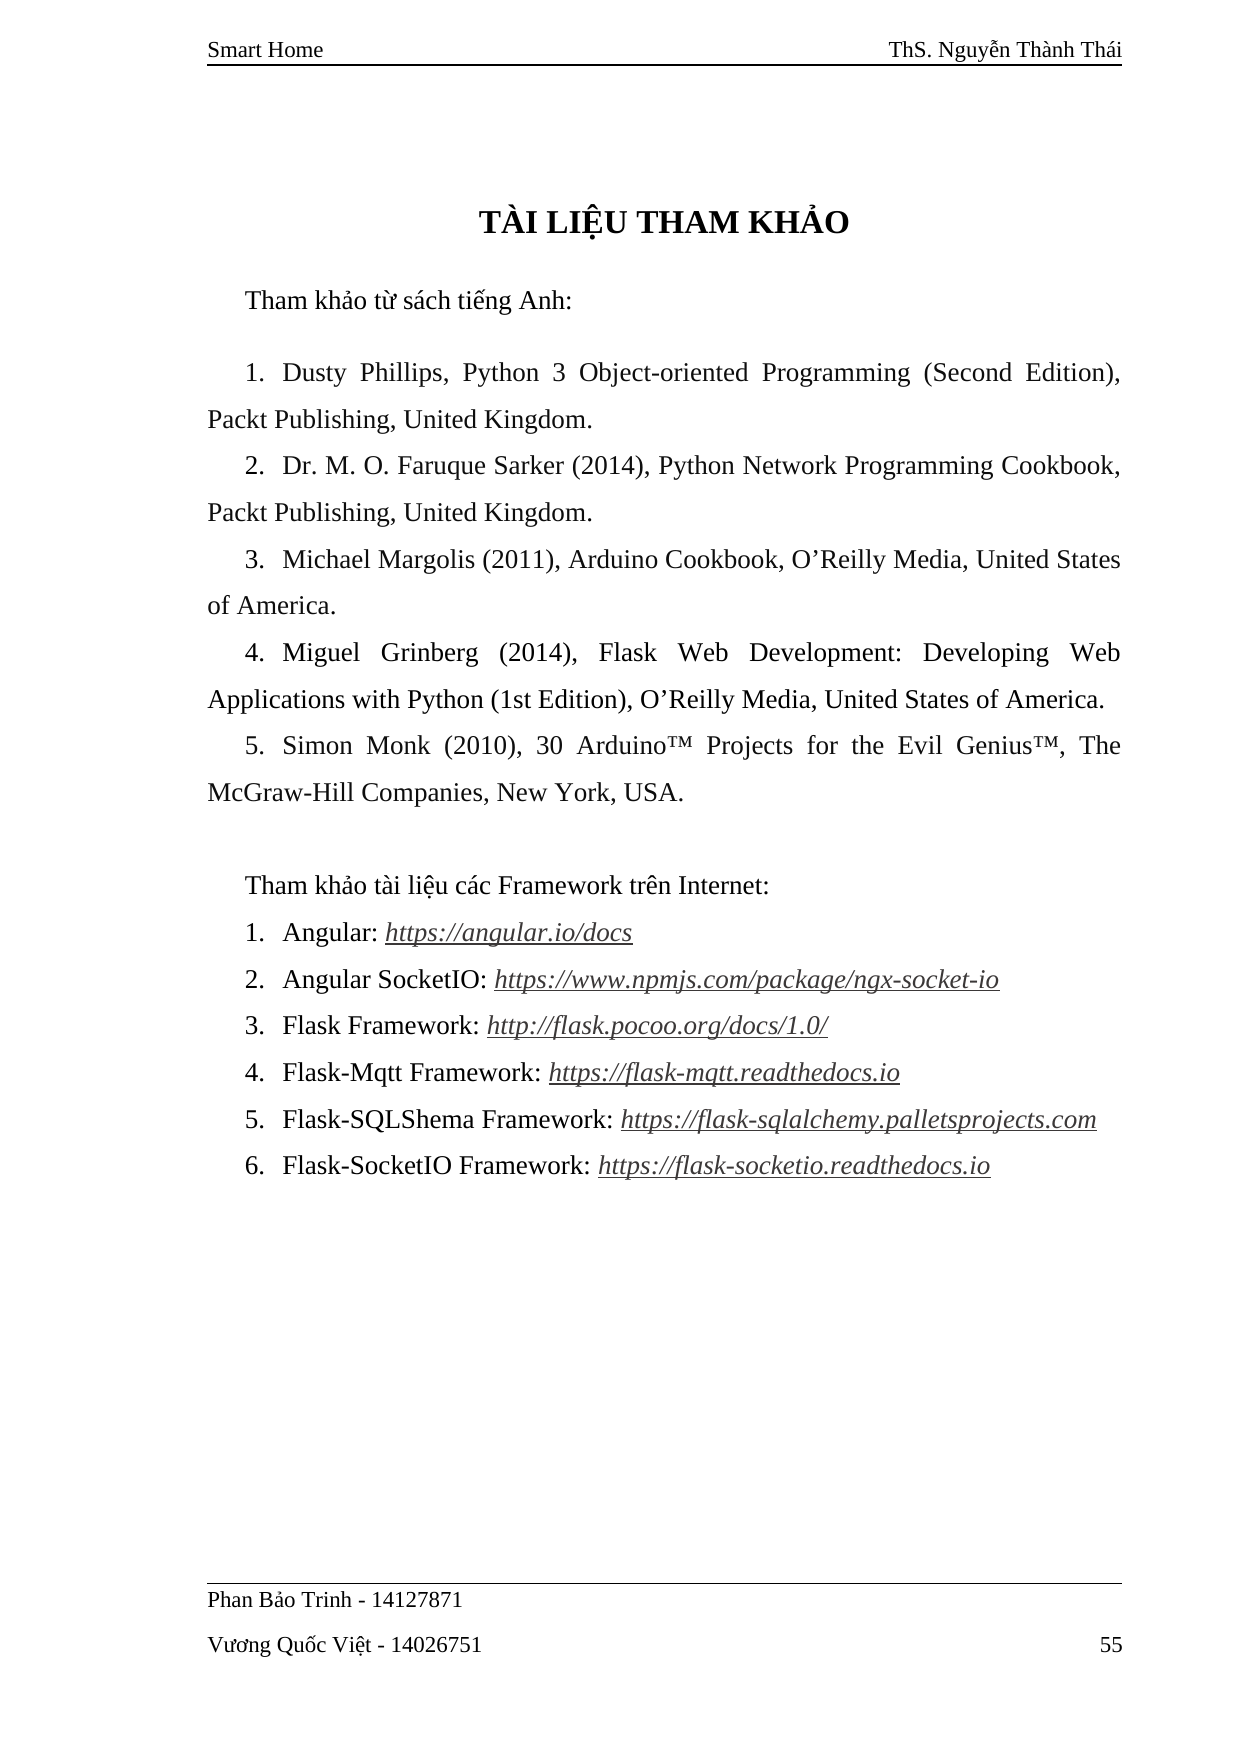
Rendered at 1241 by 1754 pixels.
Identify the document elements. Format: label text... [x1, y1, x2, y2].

list Angular: https://angular.io/docs [244, 916, 1122, 947]
text Tham khảo từ sách tiếng Anh: [207, 284, 1122, 316]
list Flask-SocketIO Framework: https://flask-socketio.readthedocs.io [244, 1149, 1122, 1181]
list Dr. M. O. Faruque Sarker (2014), Python Network Programming Cookbook, Packt Publishing, United Kingdom. [207, 449, 1122, 527]
list Angular SocketIO: https://www.npmjs.com/package/ngx-socket-io [244, 963, 1122, 994]
list Tham khảo tài liệu các Framework trên Internet: [244, 869, 1122, 901]
subtitle TÀI LIỆU THAM KHẢO [207, 202, 1122, 240]
list Michael Margolis (2011), Arduino Cookbook, O’Reilly Media, United States of America. [207, 543, 1122, 621]
list Flask Framework: http://flask.pocoo.org/docs/1.0/ [244, 1009, 1122, 1041]
list Miguel Grinberg (2014), Flask Web Development: Developing Web Applications with Python (1st Edition), O’Reilly Media, United States of America. [207, 636, 1122, 714]
list Dusty Phillips, Python 3 Object-oriented Programming (Second Edition), Packt Publishing, United Kingdom. [207, 356, 1122, 434]
list Flask-SQLShema Framework: https://flask-sqlalchemy.palletsprojects.com [244, 1103, 1122, 1134]
list Simon Monk (2010), 30 Arduino™ Projects for the Evil Genius™, The McGraw-Hill Companies, New York, USA. [207, 729, 1122, 807]
list Flask-Mqtt Framework: https://flask-mqtt.readthedocs.io [244, 1056, 1122, 1087]
